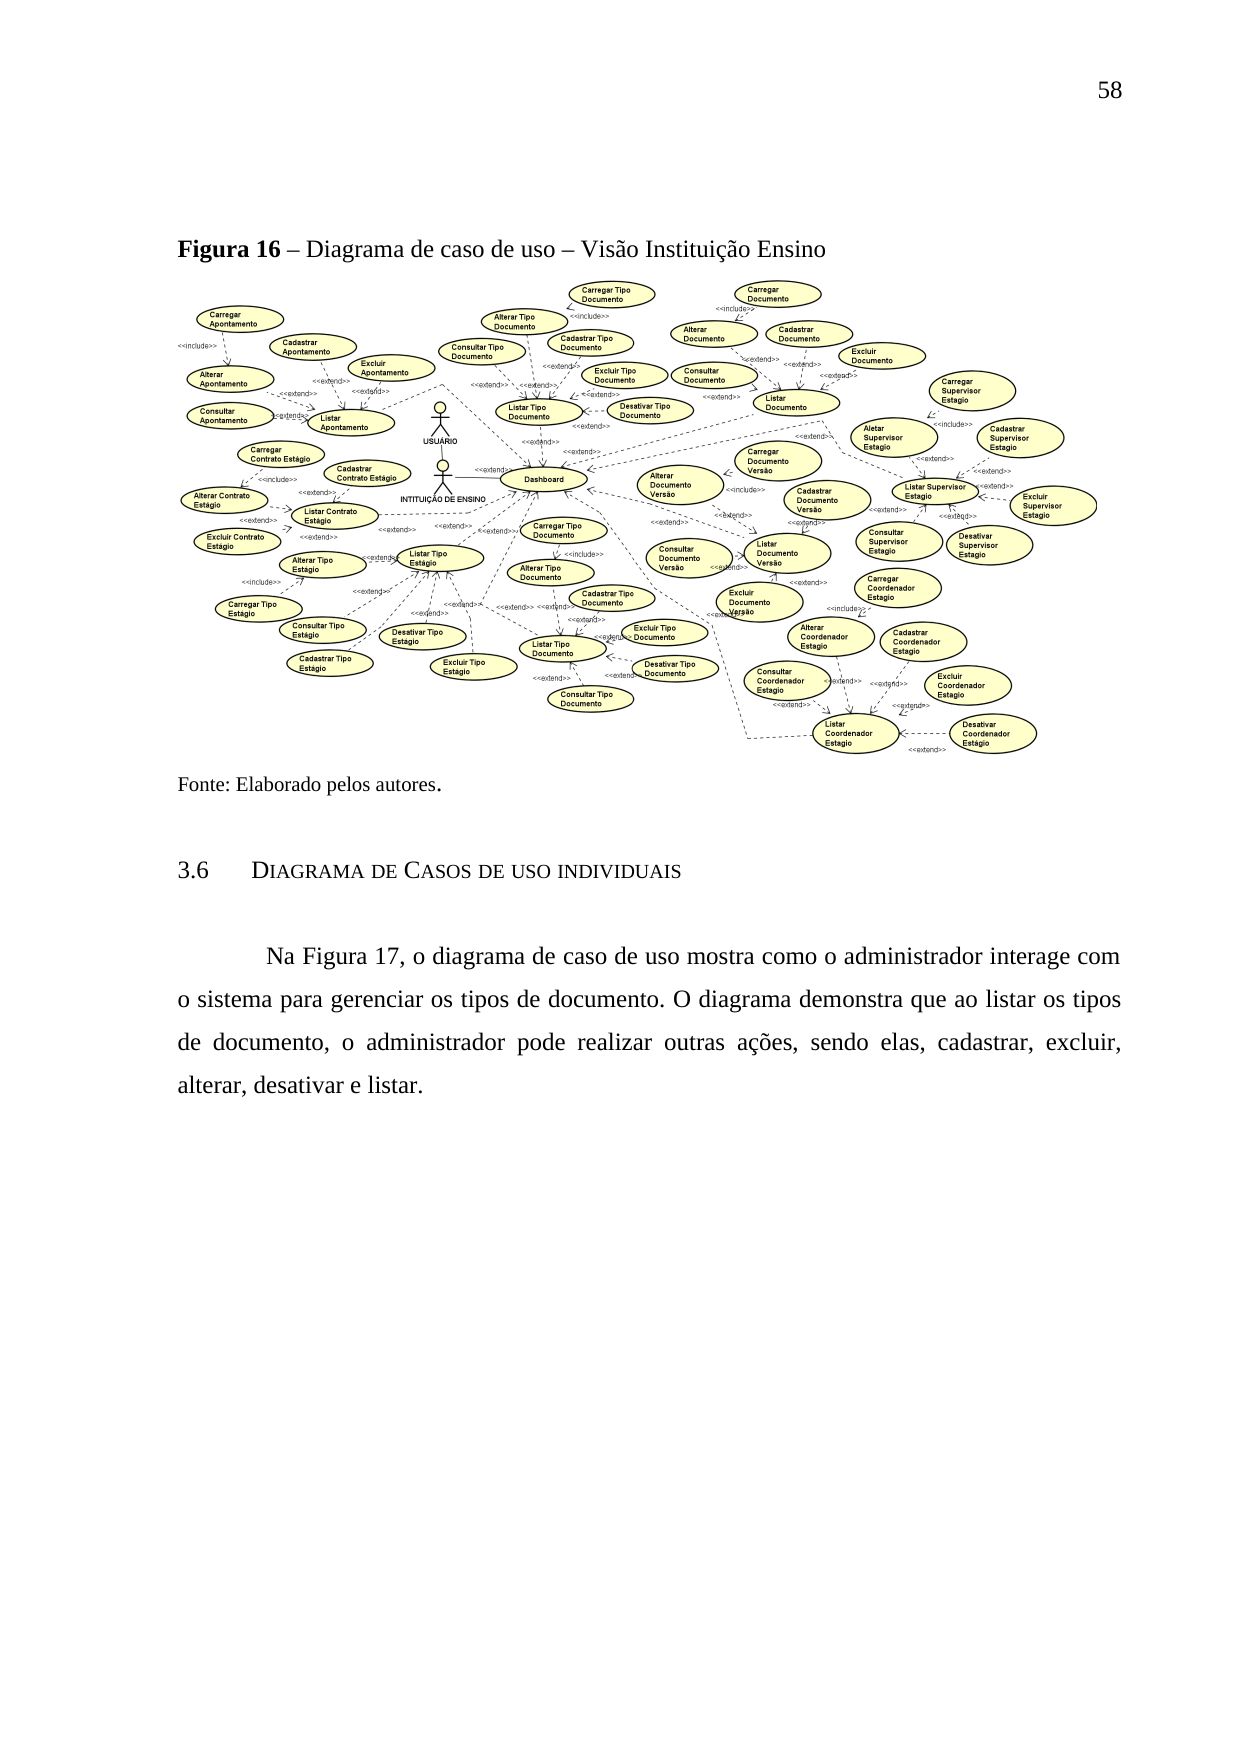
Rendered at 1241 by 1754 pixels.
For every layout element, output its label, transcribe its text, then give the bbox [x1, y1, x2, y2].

subtitle Diagrama de Casos de uso individuais [177, 855, 1122, 883]
text Na Figura 17, o diagrama de caso de uso mostra como o administrador interage com o sistema para gerenciar os tipos de documento. O diagrama demonstra que ao listar os tipos de documento, o administrador pode realizar outras ações, sendo elas, cadastrar, excluir, alterar, desativar e listar. [177, 941, 1122, 1099]
text Figura 16 – Diagrama de caso de uso – Visão Instituição Ensino [177, 234, 1122, 263]
text Fonte: Elaborado pelos autores. [177, 768, 1122, 797]
picture [177, 277, 1097, 755]
